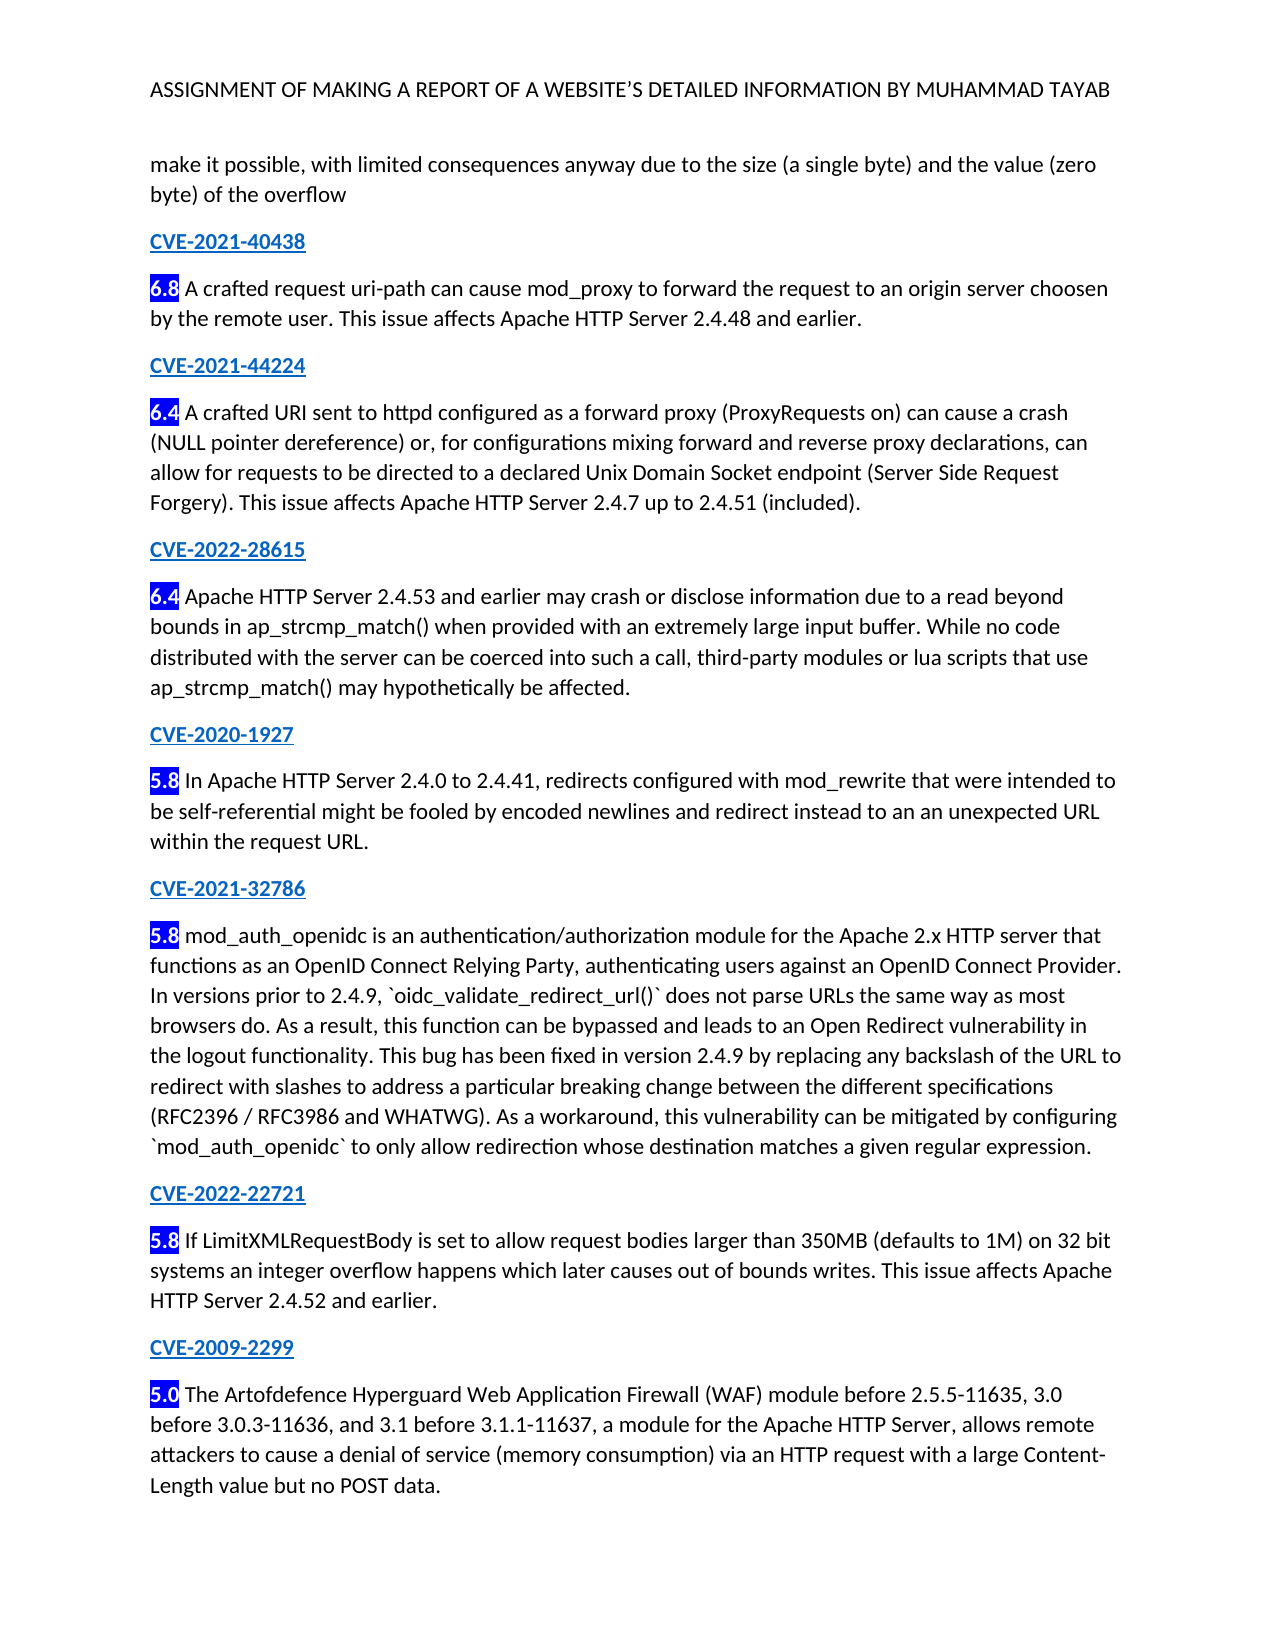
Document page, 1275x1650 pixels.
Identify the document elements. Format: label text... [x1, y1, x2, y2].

text CVE-2021-40438 [150, 227, 1125, 255]
text 6.4 A crafted URI sent to httpd configured as a forward proxy (ProxyRequests on) can cause a crash (NULL pointer dereference) or, for configurations mixing forward and reverse proxy declarations, can allow for requests to be directed to a declared Unix Domain Socket endpoint (Server Side Request Forgery). This issue affects Apache HTTP Server 2.4.7 up to 2.4.51 (included). [150, 398, 1125, 517]
text 5.8 mod_auth_openidc is an authentication/authorization module for the Apache 2.x HTTP server that functions as an OpenID Connect Relying Party, authenticating users against an OpenID Connect Provider. In versions prior to 2.4.9, `oidc_validate_redirect_url()` does not parse URLs the same way as most browsers do. As a result, this function can be bypassed and leads to an Open Redirect vulnerability in the logout functionality. This bug has been fixed in version 2.4.9 by replacing any backslash of the URL to redirect with slashes to address a particular breaking change between the different specifications (RFC2396 / RFC3986 and WHATWG). As a workaround, this vulnerability can be mitigated by configuring `mod_auth_openidc` to only allow redirection whose destination matches a given regular expression. [150, 921, 1125, 1160]
text CVE-2022-22721 [150, 1179, 1125, 1207]
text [150, 150, 1125, 208]
text CVE-2021-44224 [150, 351, 1125, 379]
text 5.8 In Apache HTTP Server 2.4.0 to 2.4.41, redirects configured with mod_rewrite that were intended to be self-referential might be fooled by encoded newlines and redirect instead to an an unexpected URL within the request URL. [150, 767, 1125, 855]
text 5.8 If LimitXMLRequestBody is set to allow request bodies larger than 350MB (defaults to 1M) on 32 bit systems an integer overflow happens which later causes out of bounds writes. This issue affects Apache HTTP Server 2.4.52 and earlier. [150, 1226, 1125, 1314]
text 5.0 The Artofdefence Hyperguard Web Application Firewall (WAF) module before 2.5.5-11635, 3.0 before 3.0.3-11636, and 3.1 before 3.1.1-11637, a module for the Apache HTTP Server, allows remote attackers to cause a denial of service (memory consumption) via an HTTP request with a large Content-Length value but no POST data. [150, 1380, 1125, 1499]
text CVE-2021-32786 [150, 874, 1125, 902]
text CVE-2022-28615 [150, 535, 1125, 563]
text CVE-2009-2299 [150, 1333, 1125, 1361]
text 6.4 Apache HTTP Server 2.4.53 and earlier may crash or disclose information due to a read beyond bounds in ap_strcmp_match() when provided with an extremely large input buffer. While no code distributed with the server can be coerced into such a call, third-party modules or lua scripts that use ap_strcmp_match() may hypothetically be affected. [150, 582, 1125, 701]
text CVE-2020-1927 [150, 720, 1125, 748]
text 6.8 A crafted request uri-path can cause mod_proxy to forward the request to an origin server choosen by the remote user. This issue affects Apache HTTP Server 2.4.48 and earlier. [150, 274, 1125, 332]
